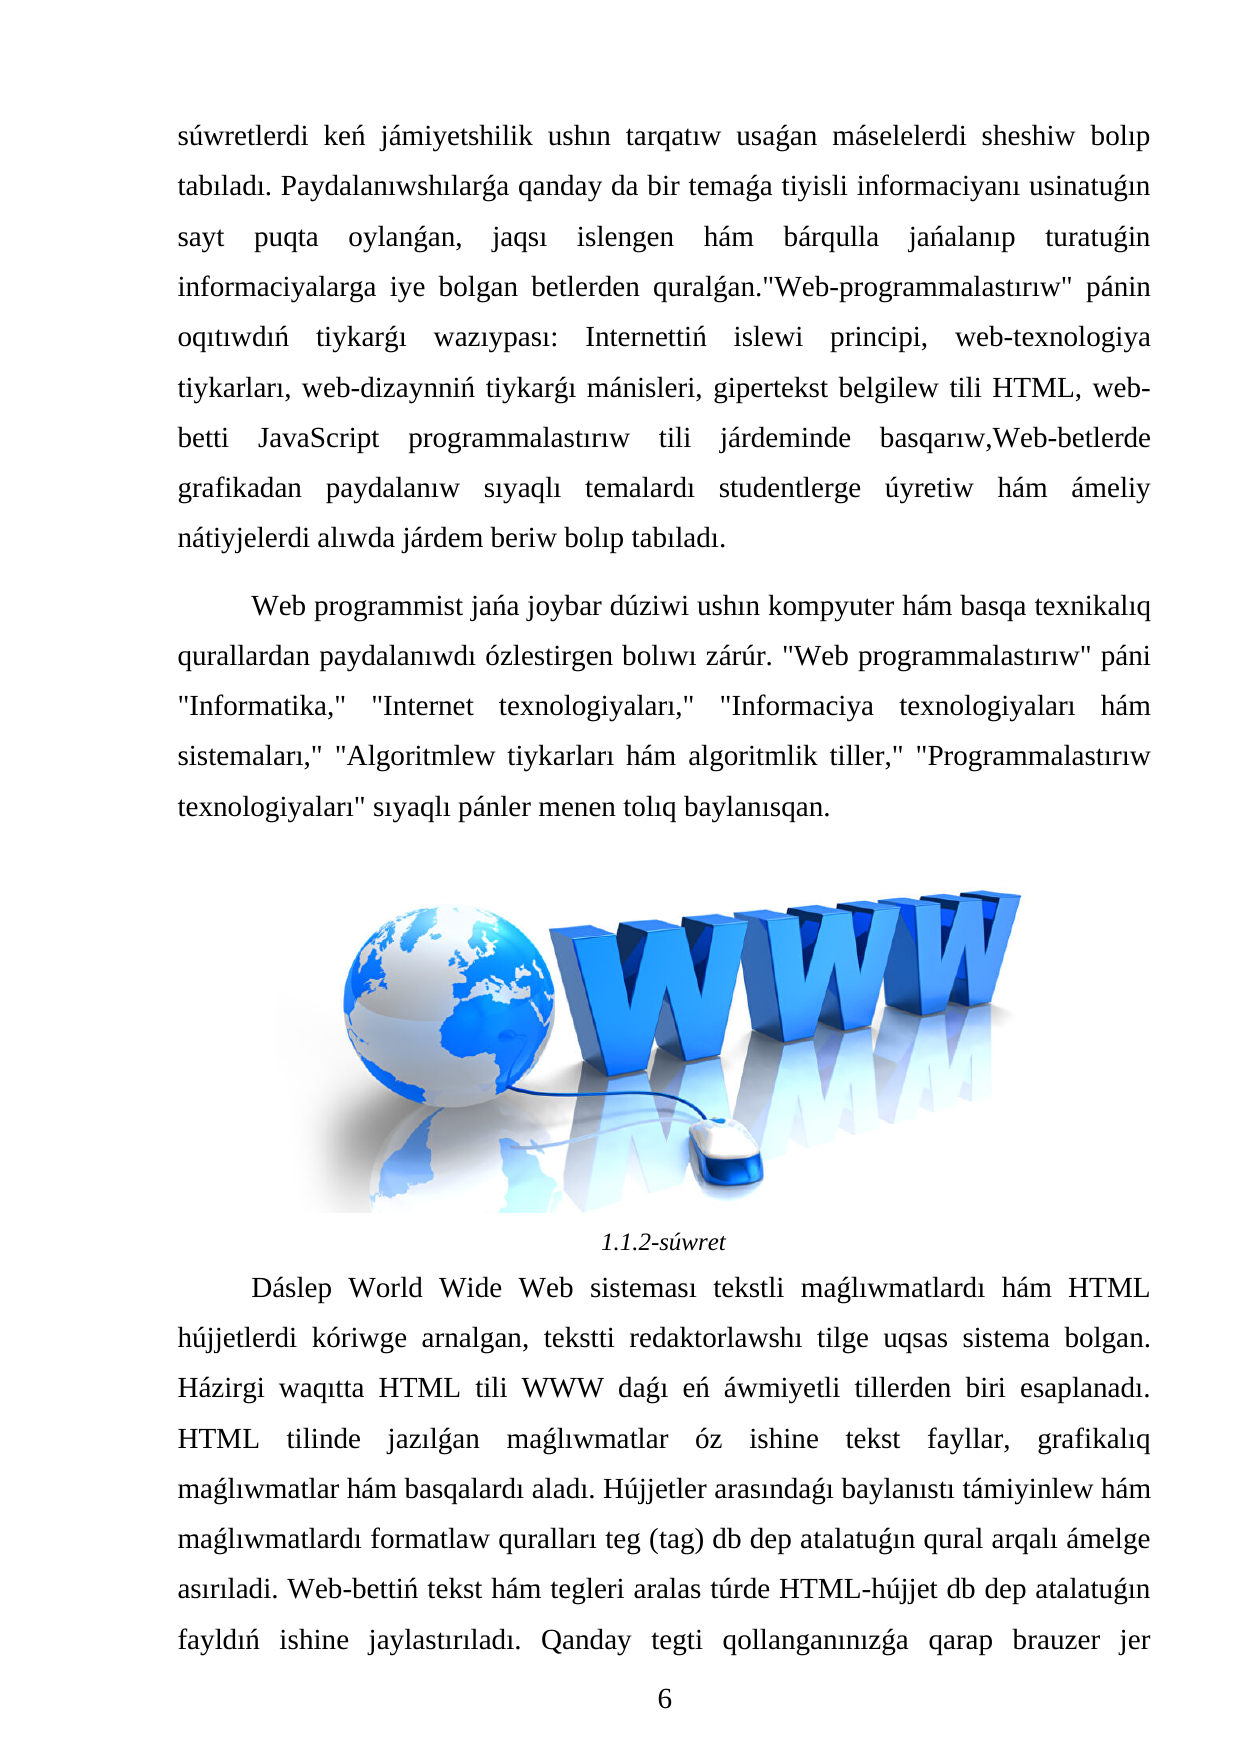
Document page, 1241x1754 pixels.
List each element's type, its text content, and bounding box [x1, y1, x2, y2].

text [177, 1270, 1152, 1656]
text Web programmist jańa joybar dúziwi ushın kompyuter hám basqa texnikalıq qurallardan paydalanıwdı ózlestirgen bolıwı zárúr. "Web programmalastırıw" páni "Informatika," "Internet texnologiyaları," "Informaciya texnologiyaları hám sistemaları," "Algoritmlew tiykarları hám algoritmlik tiller," "Programmalastırıw texnologiyaları" sıyaqlı pánler menen tolıq baylanısqan. [177, 588, 1152, 822]
text 1.1.2-súwret [177, 1048, 1152, 1255]
picture [275, 823, 1054, 1213]
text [177, 118, 1152, 554]
